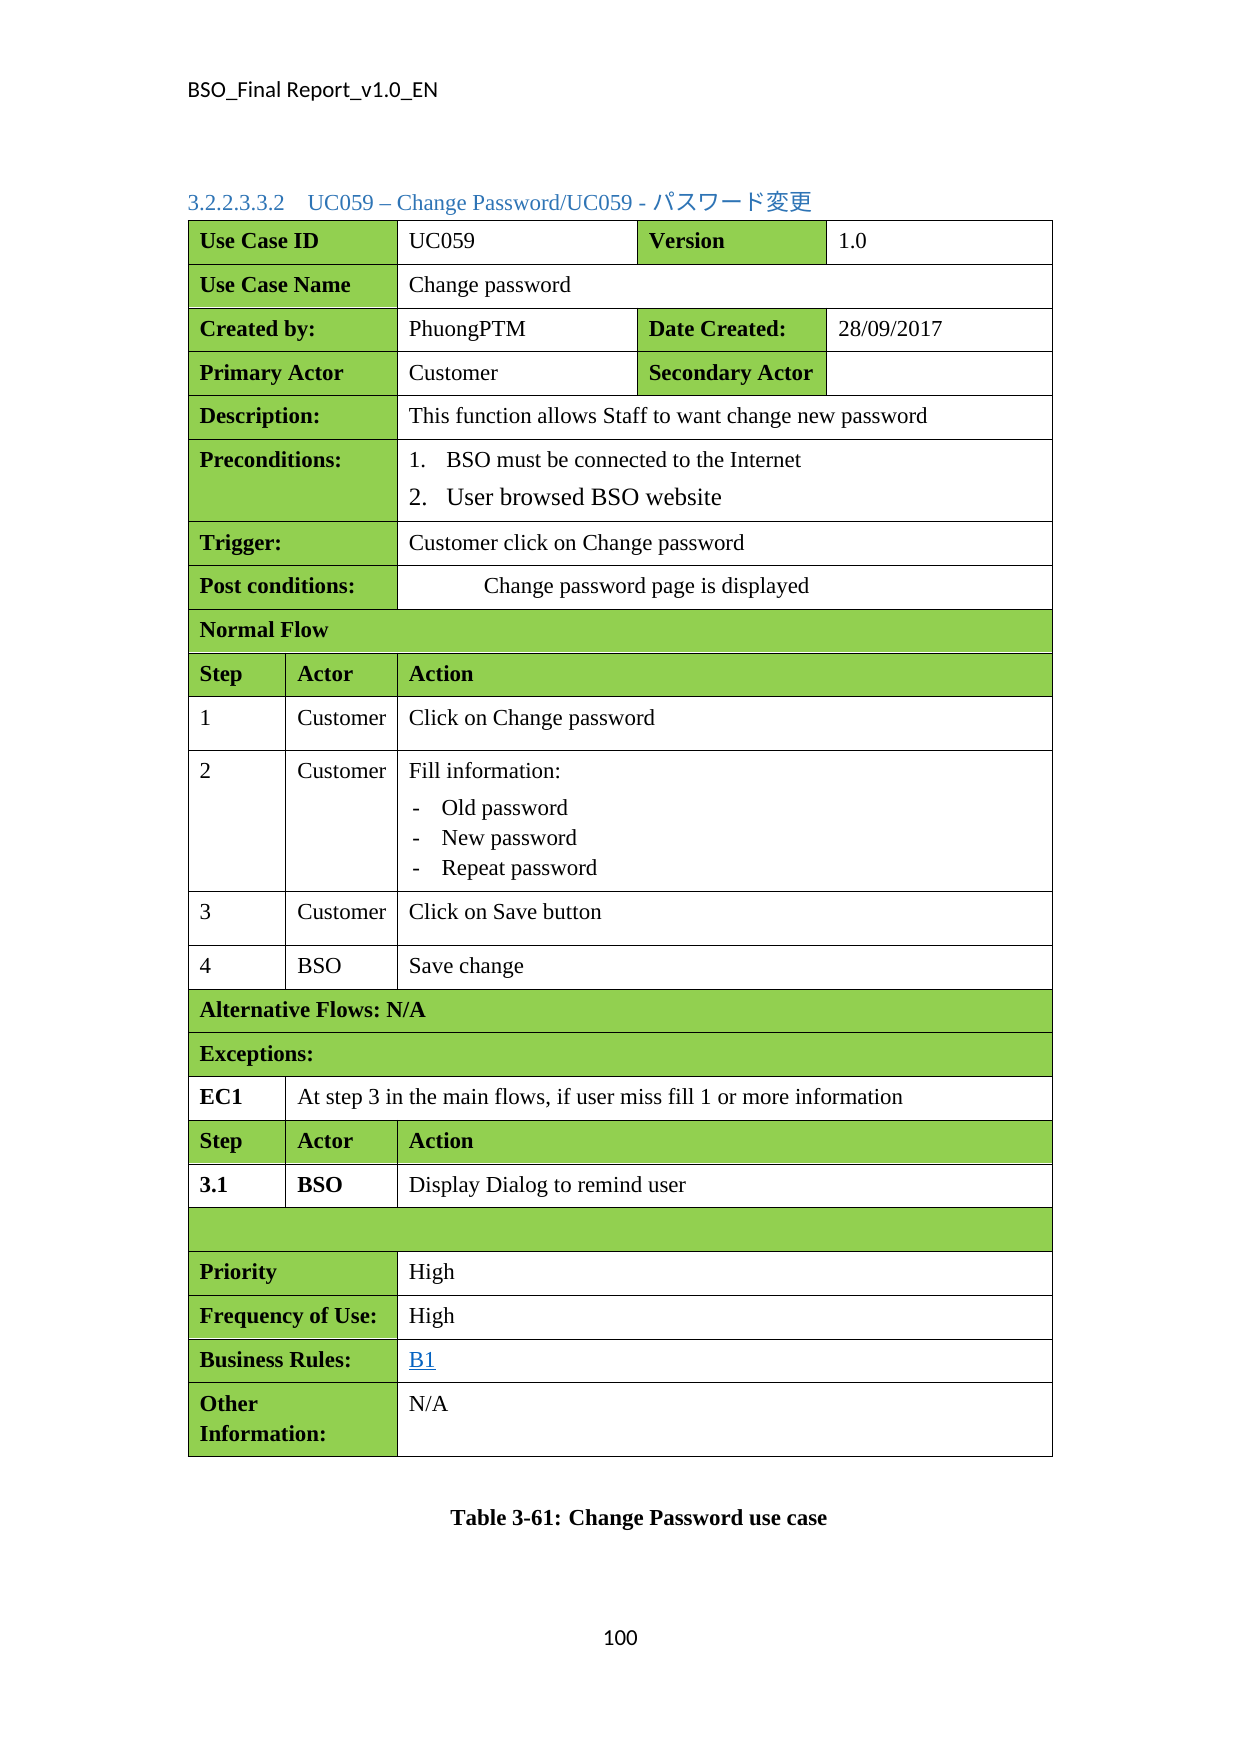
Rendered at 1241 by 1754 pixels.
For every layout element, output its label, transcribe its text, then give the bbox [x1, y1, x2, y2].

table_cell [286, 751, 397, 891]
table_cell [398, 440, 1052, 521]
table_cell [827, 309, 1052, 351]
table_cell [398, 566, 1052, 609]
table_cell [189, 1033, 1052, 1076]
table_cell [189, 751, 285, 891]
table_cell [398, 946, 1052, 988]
text Change Password use case [225, 1504, 1053, 1531]
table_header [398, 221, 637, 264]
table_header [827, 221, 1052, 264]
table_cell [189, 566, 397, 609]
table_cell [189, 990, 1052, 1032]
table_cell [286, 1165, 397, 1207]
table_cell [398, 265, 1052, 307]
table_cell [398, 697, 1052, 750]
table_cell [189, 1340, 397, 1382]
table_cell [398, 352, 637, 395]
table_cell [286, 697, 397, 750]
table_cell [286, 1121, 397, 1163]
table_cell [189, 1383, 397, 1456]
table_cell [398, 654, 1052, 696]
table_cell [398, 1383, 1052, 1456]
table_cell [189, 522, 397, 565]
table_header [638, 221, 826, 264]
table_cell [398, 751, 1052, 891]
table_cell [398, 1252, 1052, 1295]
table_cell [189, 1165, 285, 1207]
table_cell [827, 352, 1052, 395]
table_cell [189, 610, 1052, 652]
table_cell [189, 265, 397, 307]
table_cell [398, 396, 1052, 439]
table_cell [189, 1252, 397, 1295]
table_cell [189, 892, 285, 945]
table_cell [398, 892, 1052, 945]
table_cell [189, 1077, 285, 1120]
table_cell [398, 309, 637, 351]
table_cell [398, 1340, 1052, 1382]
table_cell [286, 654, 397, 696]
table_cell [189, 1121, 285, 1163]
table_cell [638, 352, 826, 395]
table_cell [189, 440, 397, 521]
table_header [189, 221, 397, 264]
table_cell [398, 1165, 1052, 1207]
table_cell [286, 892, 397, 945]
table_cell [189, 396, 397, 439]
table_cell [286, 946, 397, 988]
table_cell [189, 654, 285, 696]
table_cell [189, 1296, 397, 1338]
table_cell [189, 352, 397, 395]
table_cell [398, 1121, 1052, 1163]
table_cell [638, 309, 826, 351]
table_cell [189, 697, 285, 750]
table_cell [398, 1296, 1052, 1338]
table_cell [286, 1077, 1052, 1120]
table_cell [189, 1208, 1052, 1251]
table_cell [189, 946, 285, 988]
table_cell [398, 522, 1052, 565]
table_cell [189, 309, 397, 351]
subtitle UC059 – Change Password/UC059 - パスワード変更 [187, 184, 1053, 217]
